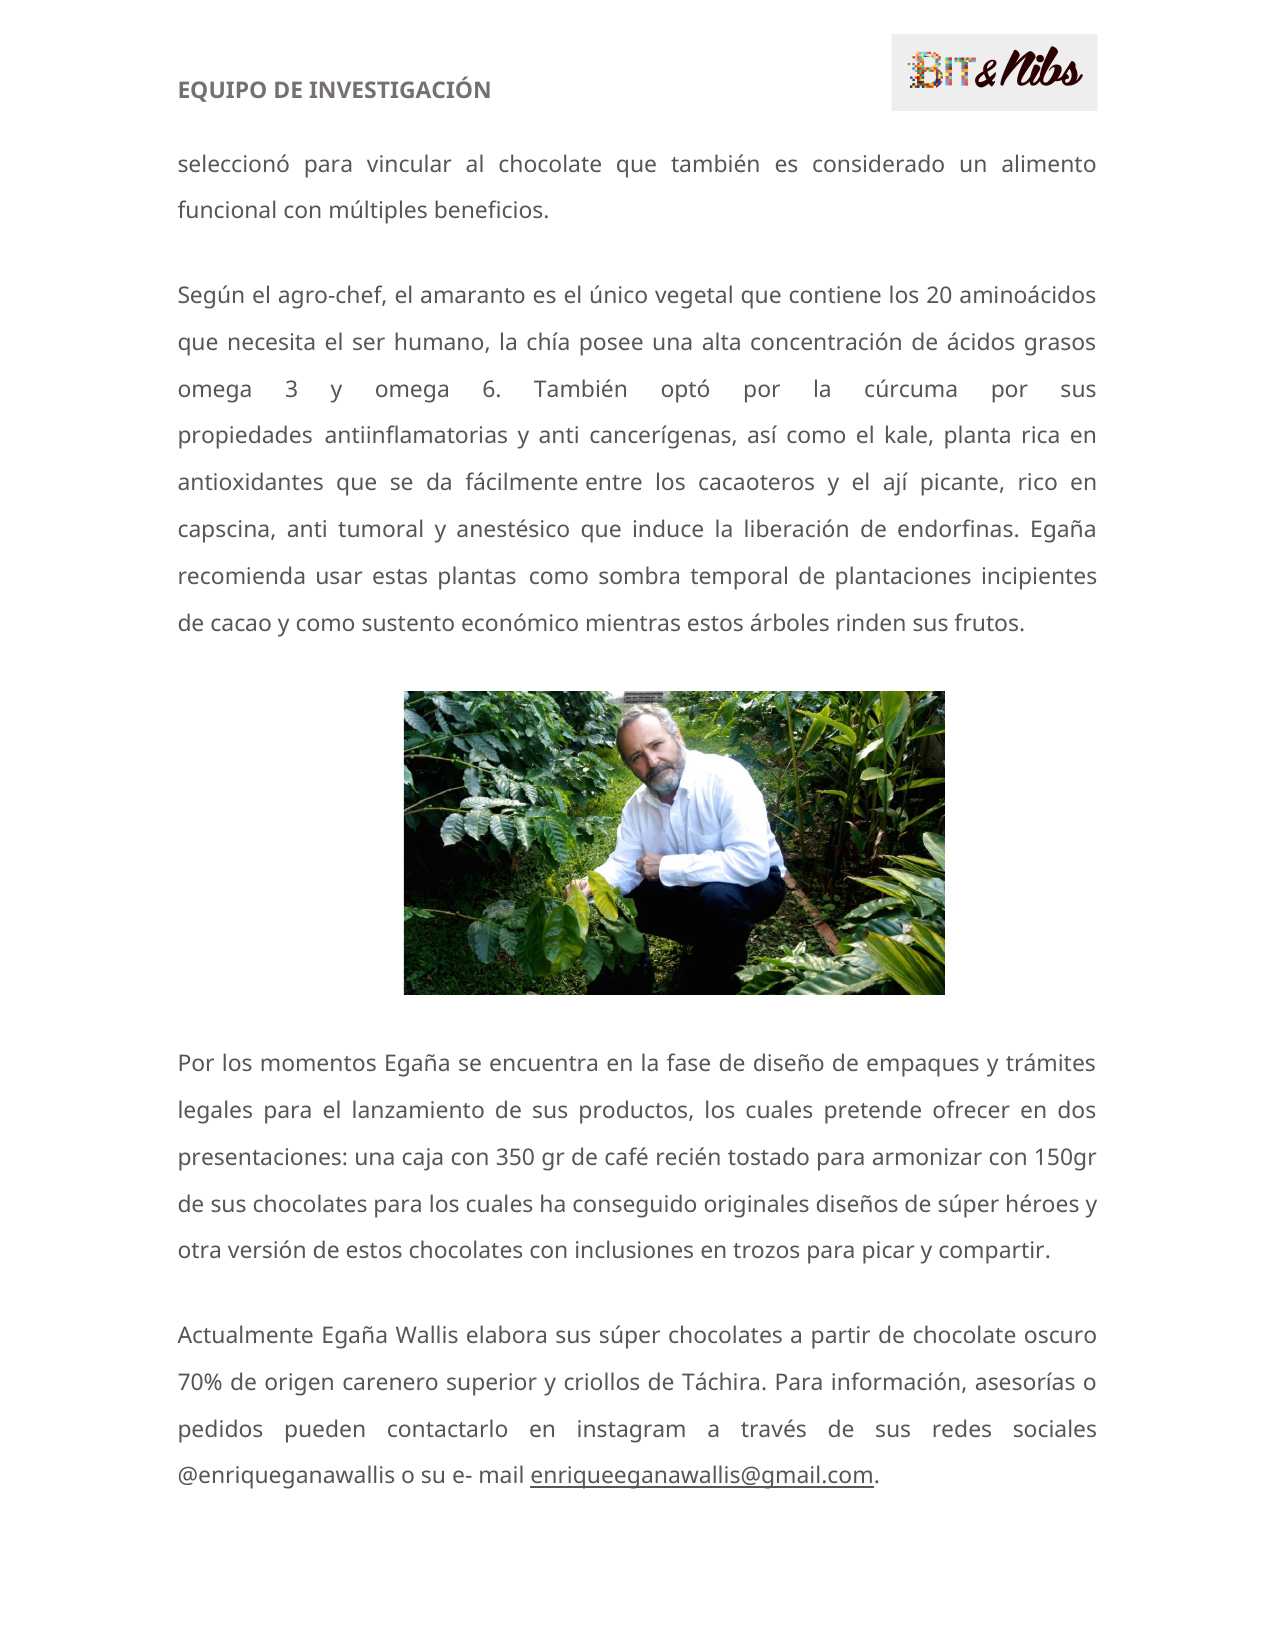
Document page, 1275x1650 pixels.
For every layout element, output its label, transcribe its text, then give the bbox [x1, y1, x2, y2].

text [177, 148, 1098, 226]
text Actualmente Egaña Wallis elabora sus súper chocolates a partir de chocolate oscuro 70% de origen carenero superior y criollos de Táchira. Para información, asesorías o pedidos pueden contactarlo en instagram a través de sus redes sociales @enriqueganawallis o su e- mail enriqueeganawallis@gmail.com. [177, 1319, 1098, 1491]
text Por los momentos Egaña se encuentra en la fase de diseño de empaques y trámites legales para el lanzamiento de sus productos, los cuales pretende ofrecer en dos presentaciones: una caja con 350 gr de café recién tostado para armonizar con 150gr de sus chocolates para los cuales ha conseguido originales diseños de súper héroes y otra versión de estos chocolates con inclusiones en trozos para picar y compartir. [177, 1047, 1098, 1266]
picture [891, 34, 1098, 111]
text Según el agro-chef, el amaranto es el único vegetal que contiene los 20 aminoácidos que necesita el ser humano, la chía posee una alta concentración de ácidos grasos omega 3 y omega 6. También optó por la cúrcuma por sus propiedades antiinflamatorias y anti cancerígenas, así como el kale, planta rica en antioxidantes que se da fácilmente entre los cacaoteros y el ají picante, rico en capscina, anti tumoral y anestésico que induce la liberación de endorfinas. Egaña recomienda usar estas plantas como sombra temporal de plantaciones incipientes de cacao y como sustento económico mientras estos árboles rinden sus frutos. [177, 279, 1098, 638]
picture [403, 691, 945, 995]
